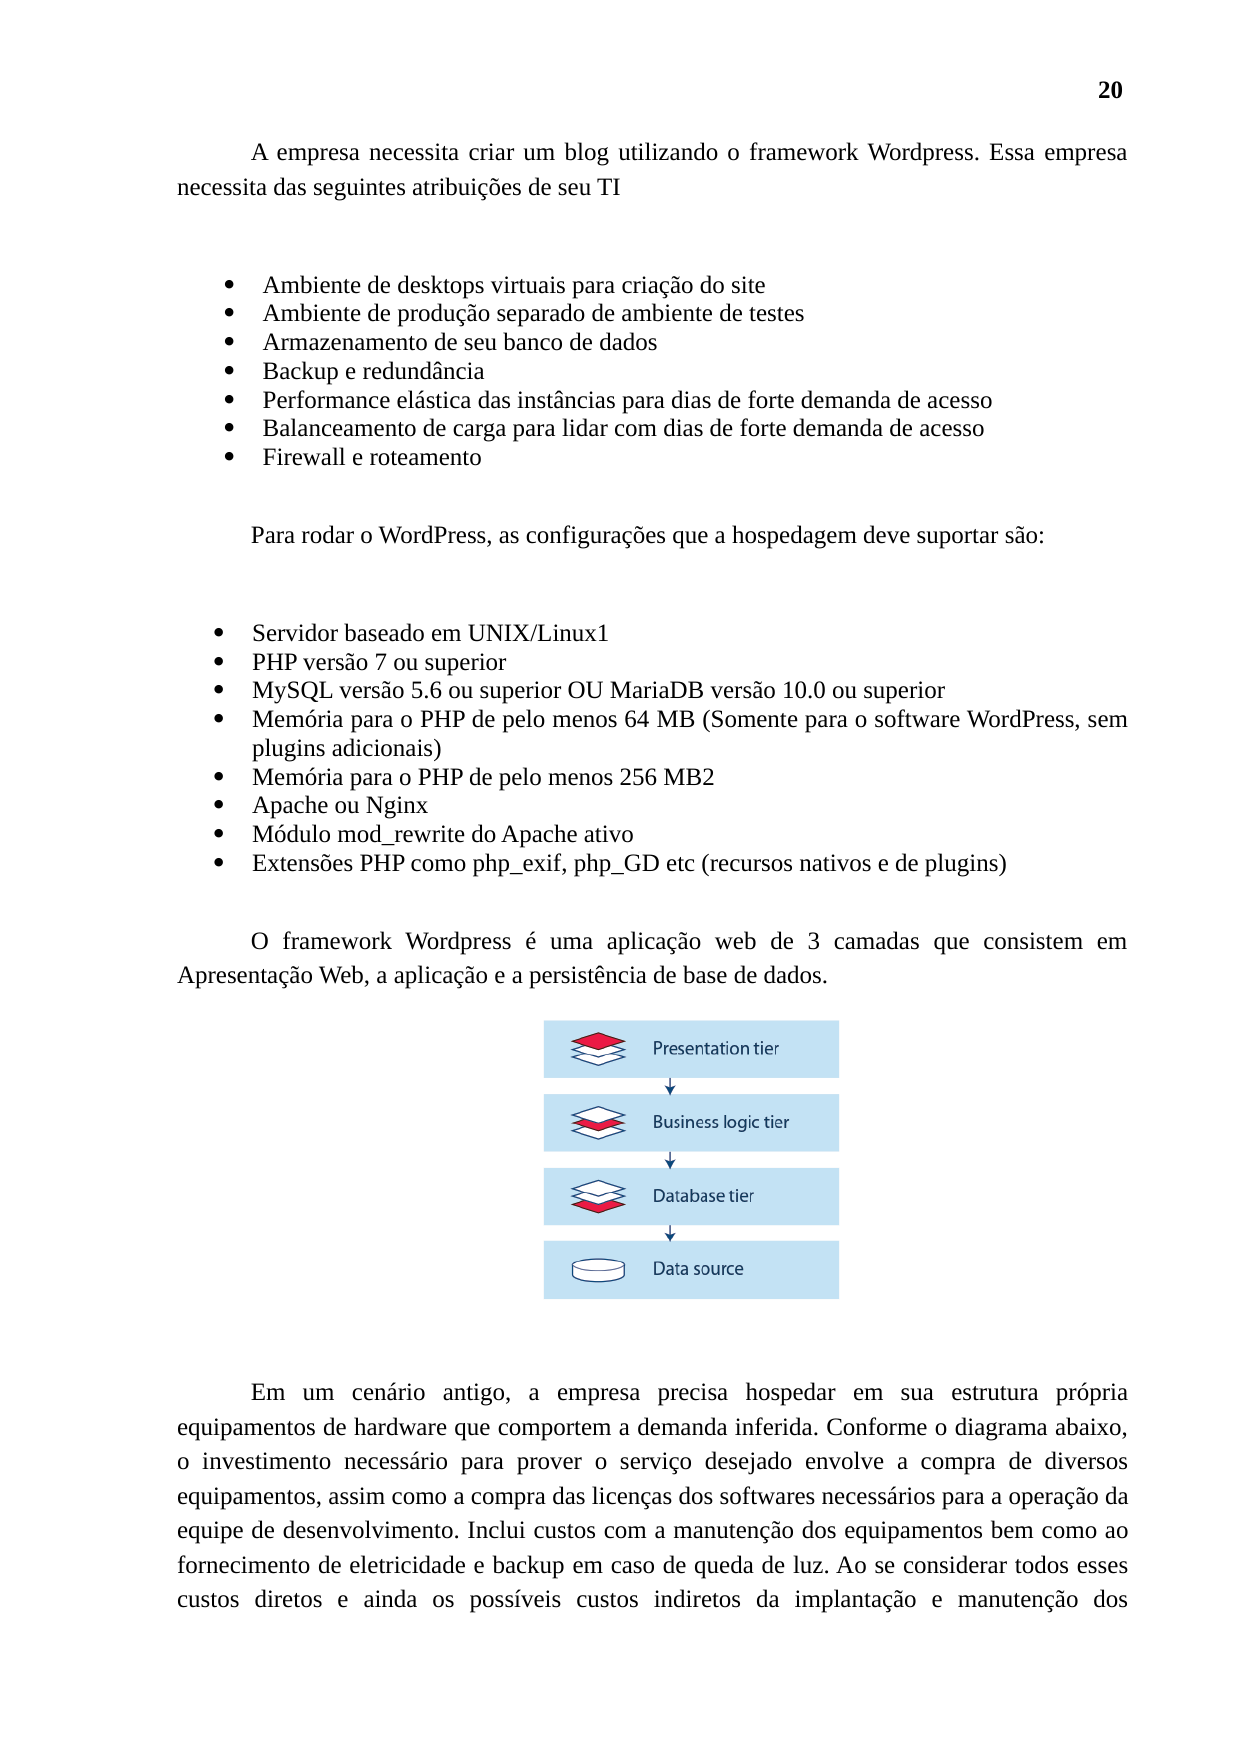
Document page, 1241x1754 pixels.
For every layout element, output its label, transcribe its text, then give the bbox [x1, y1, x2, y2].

list Performance elástica das instâncias para dias de forte demanda de acesso [225, 385, 1129, 413]
text O framework Wordpress é uma aplicação web de 3 camadas que consistem em Apresentação Web, a aplicação e a persistência de base de dados. [177, 926, 1129, 989]
list Armazenamento de seu banco de dados [225, 327, 1129, 356]
list Servidor baseado em UNIX/Linux1 [214, 618, 1129, 647]
list Backup e redundância [225, 356, 1129, 385]
list Ambiente de produção separado de ambiente de testes [225, 298, 1129, 327]
list Extensões PHP como php_exif, php_GD etc (recursos nativos e de plugins) [214, 848, 1129, 877]
list Ambiente de desktops virtuais para criação do site [225, 270, 1129, 298]
list Firewall e roteamento [225, 442, 1129, 471]
picture [532, 1009, 848, 1308]
list Memória para o PHP de pelo menos 256 MB2 [214, 762, 1129, 791]
text Para rodar o WordPress, as configurações que a hospedagem deve suportar são: [177, 520, 1129, 549]
list MySQL versão 5.6 ou superior OU MariaDB versão 10.0 ou superior [214, 676, 1129, 704]
list Módulo mod_rewrite do Apache ativo [214, 819, 1129, 848]
text A empresa necessita criar um blog utilizando o framework Wordpress. Essa empresa necessita das seguintes atribuições de seu TI [177, 137, 1129, 200]
list Apache ou Nginx [214, 791, 1129, 819]
list PHP versão 7 ou superior [214, 647, 1129, 676]
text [177, 1377, 1129, 1613]
list Balanceamento de carga para lidar com dias de forte demanda de acesso [225, 413, 1129, 442]
list Memória para o PHP de pelo menos 64 MB (Somente para o software WordPress, sem plugins adicionais) [214, 704, 1129, 762]
